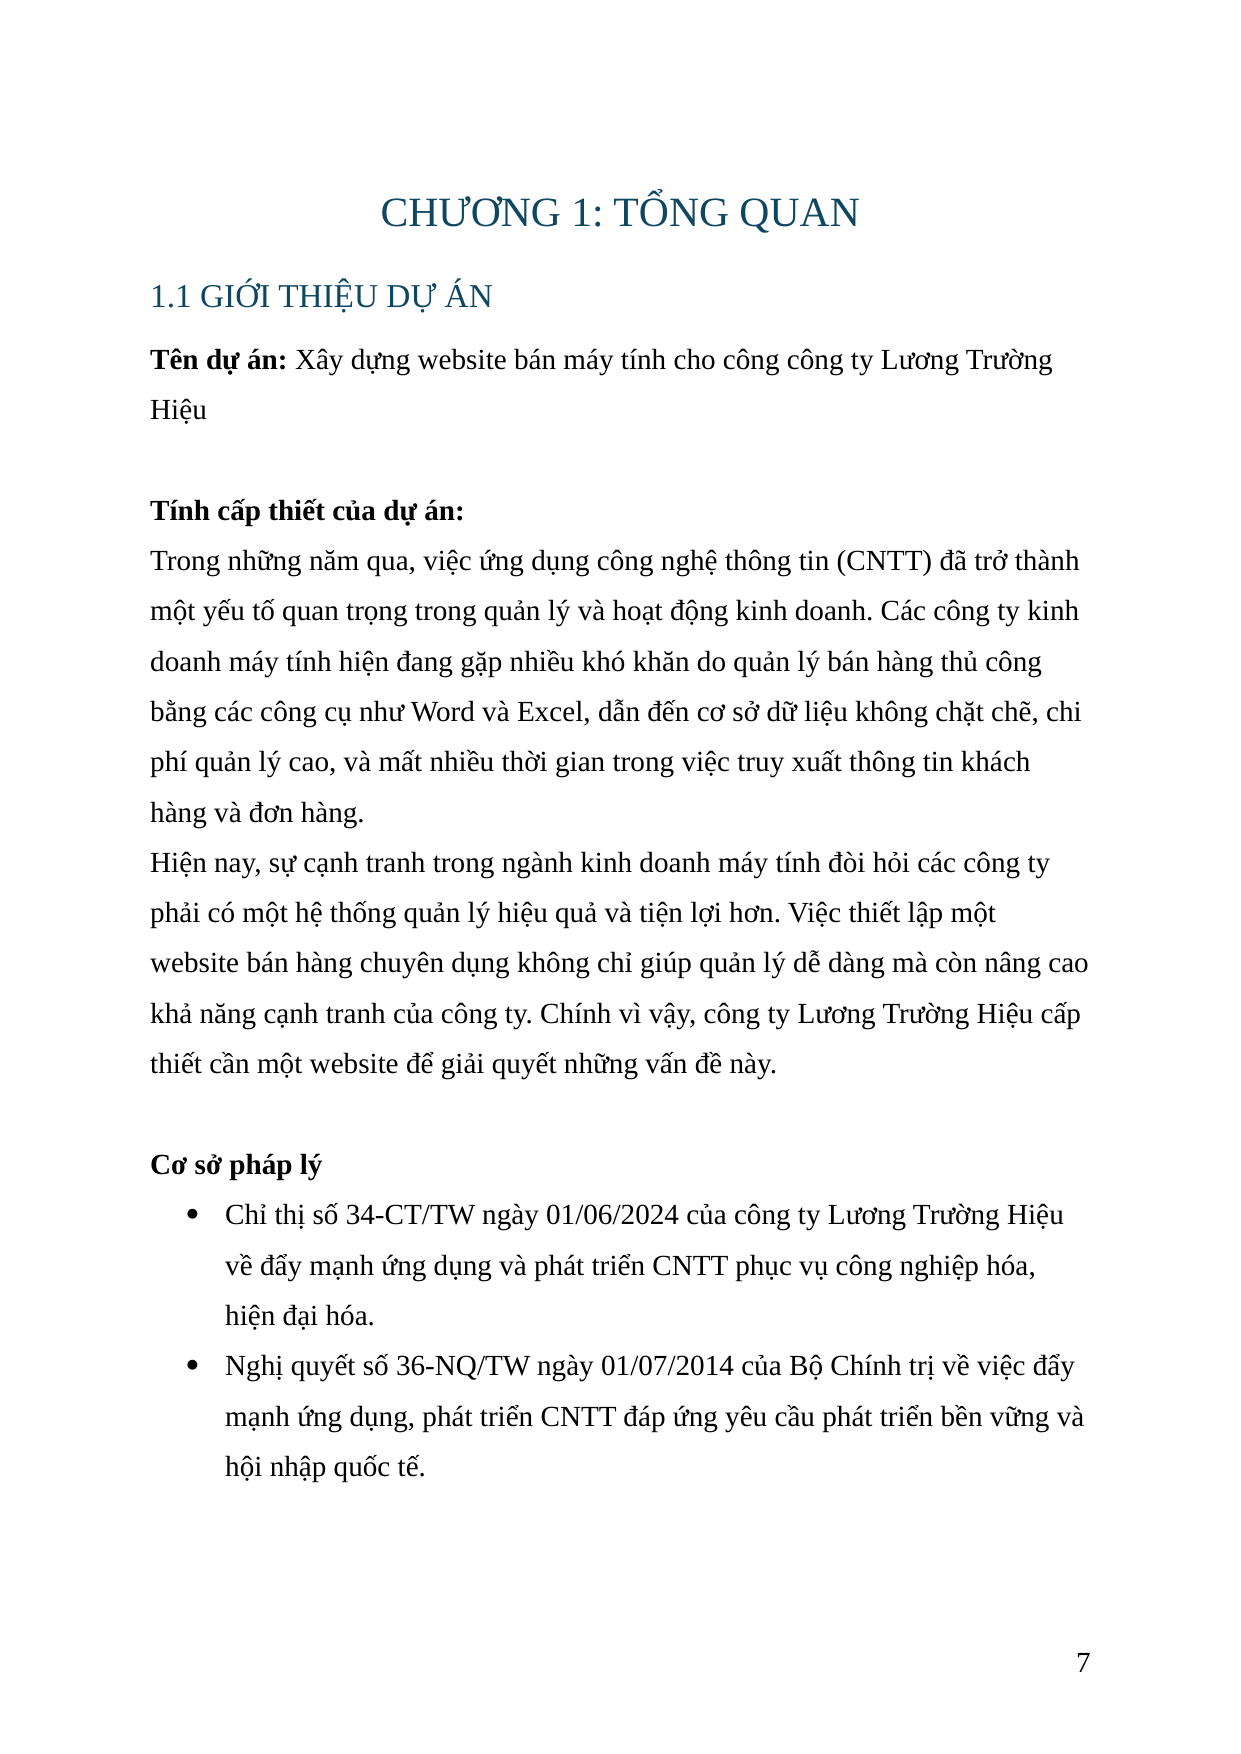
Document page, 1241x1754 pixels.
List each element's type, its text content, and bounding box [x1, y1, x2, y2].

subtitle 1.1 GIỚI THIỆU DỰ ÁN [150, 276, 1090, 314]
subtitle CHƯƠNG 1: TỔNG QUAN [150, 187, 1090, 235]
list Chỉ thị số 34-CT/TW ngày 01/06/2024 của công ty Lương Trường Hiệu về đẩy mạnh ứng dụng và phát triển CNTT phục vụ công nghiệp hóa, hiện đại hóa. [187, 1197, 1090, 1331]
text Hiện nay, sự cạnh tranh trong ngành kinh doanh máy tính đòi hỏi các công ty phải có một hệ thống quản lý hiệu quả và tiện lợi hơn. Việc thiết lập một website bán hàng chuyên dụng không chỉ giúp quản lý dễ dàng mà còn nâng cao khả năng cạnh tranh của công ty. Chính vì vậy, công ty Lương Trường Hiệu cấp thiết cần một website để giải quyết những vấn đề này. [150, 845, 1090, 1080]
list Nghị quyết số 36-NQ/TW ngày 01/07/2014 của Bộ Chính trị về việc đẩy mạnh ứng dụng, phát triển CNTT đáp ứng yêu cầu phát triển bền vững và hội nhập quốc tế. [187, 1348, 1090, 1482]
text Tên dự án: Xây dựng website bán máy tính cho công công ty Lương Trường Hiệu [150, 342, 1090, 426]
text Tính cấp thiết của dự án: [150, 493, 1090, 526]
text Trong những năm qua, việc ứng dụng công nghệ thông tin (CNTT) đã trở thành một yếu tố quan trọng trong quản lý và hoạt động kinh doanh. Các công ty kinh doanh máy tính hiện đang gặp nhiều khó khăn do quản lý bán hàng thủ công bằng các công cụ như Word và Excel, dẫn đến cơ sở dữ liệu không chặt chẽ, chi phí quản lý cao, và mất nhiều thời gian trong việc truy xuất thông tin khách hàng và đơn hàng. [150, 543, 1090, 828]
text Cơ sở pháp lý [150, 1147, 1090, 1180]
